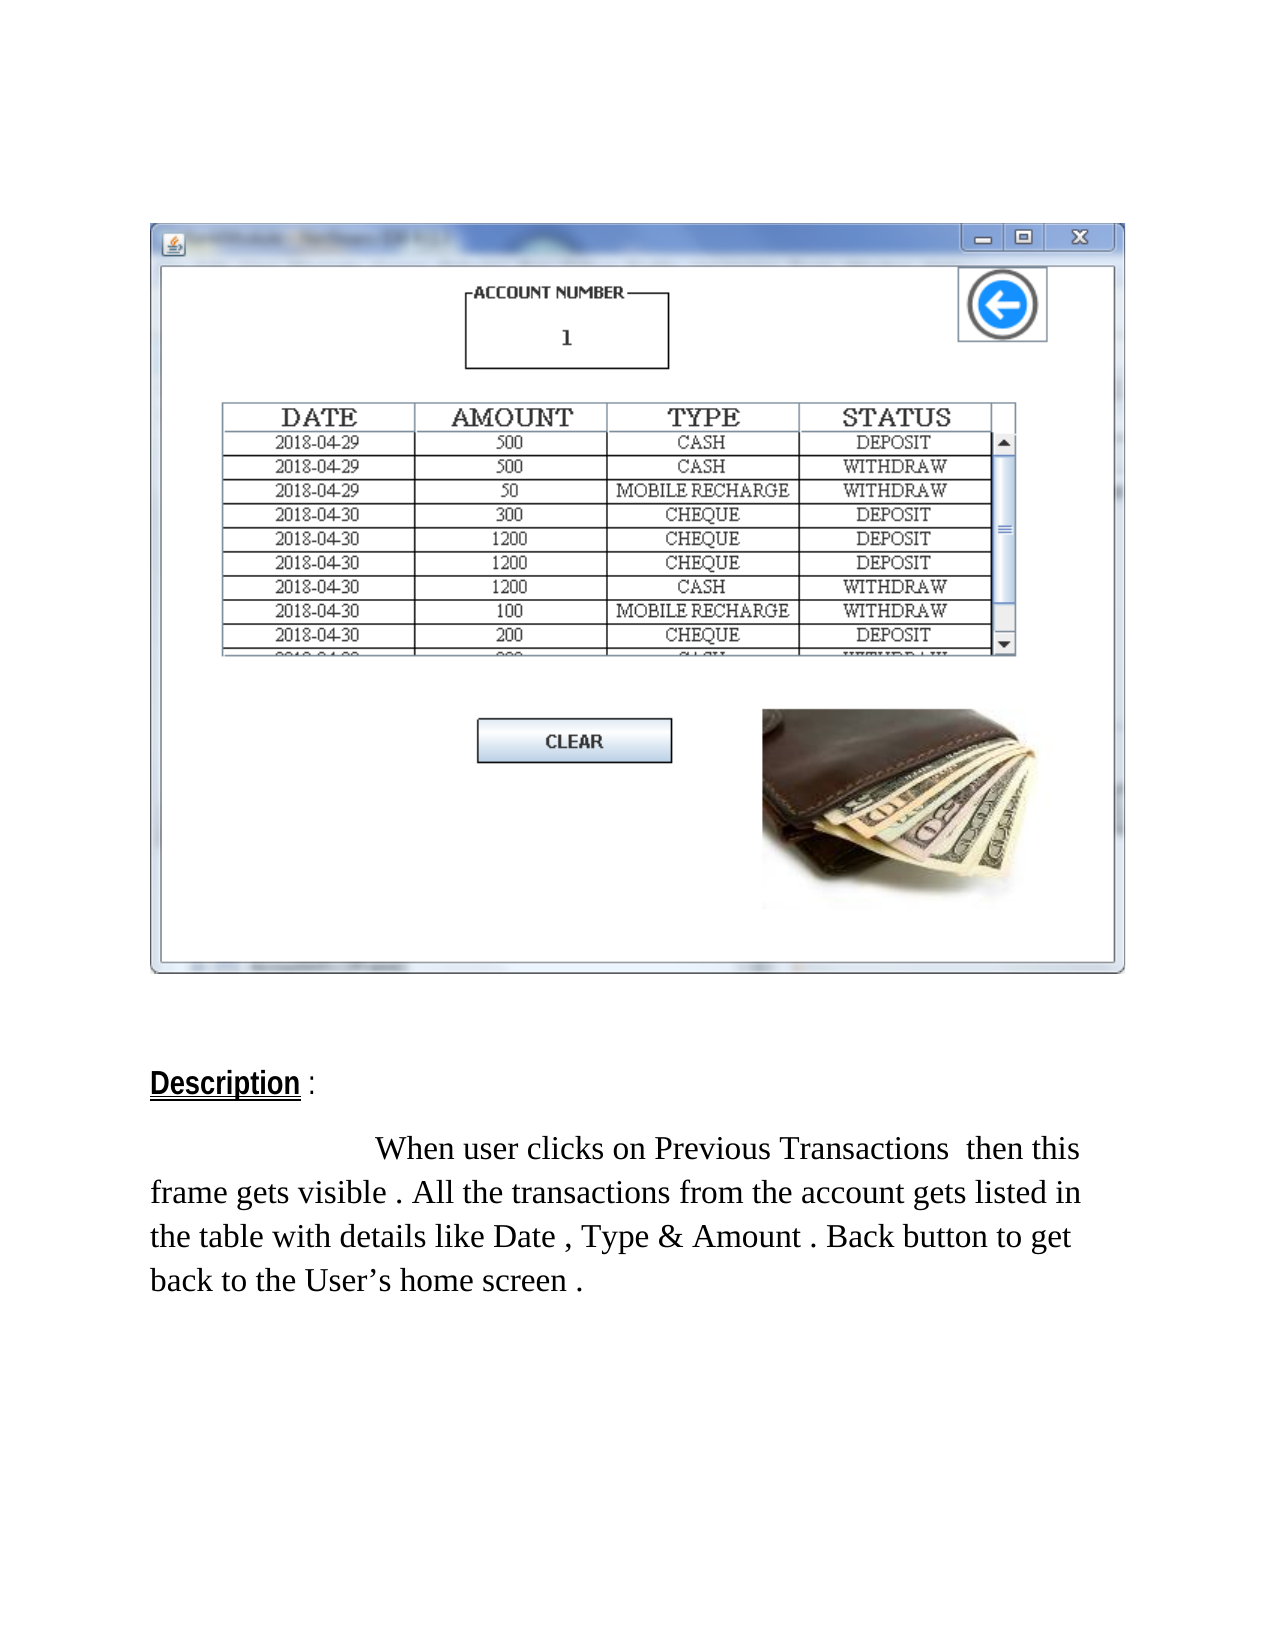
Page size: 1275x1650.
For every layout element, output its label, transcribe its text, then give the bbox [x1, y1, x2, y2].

text Description : [150, 1063, 1125, 1102]
text When user clicks on Previous Transactions then this frame gets visible . All the transactions from the account gets listed in the table with details like Date , Type & Amount . Back button to get back to the User’s home screen . [150, 1128, 1125, 1299]
picture [150, 223, 1125, 974]
